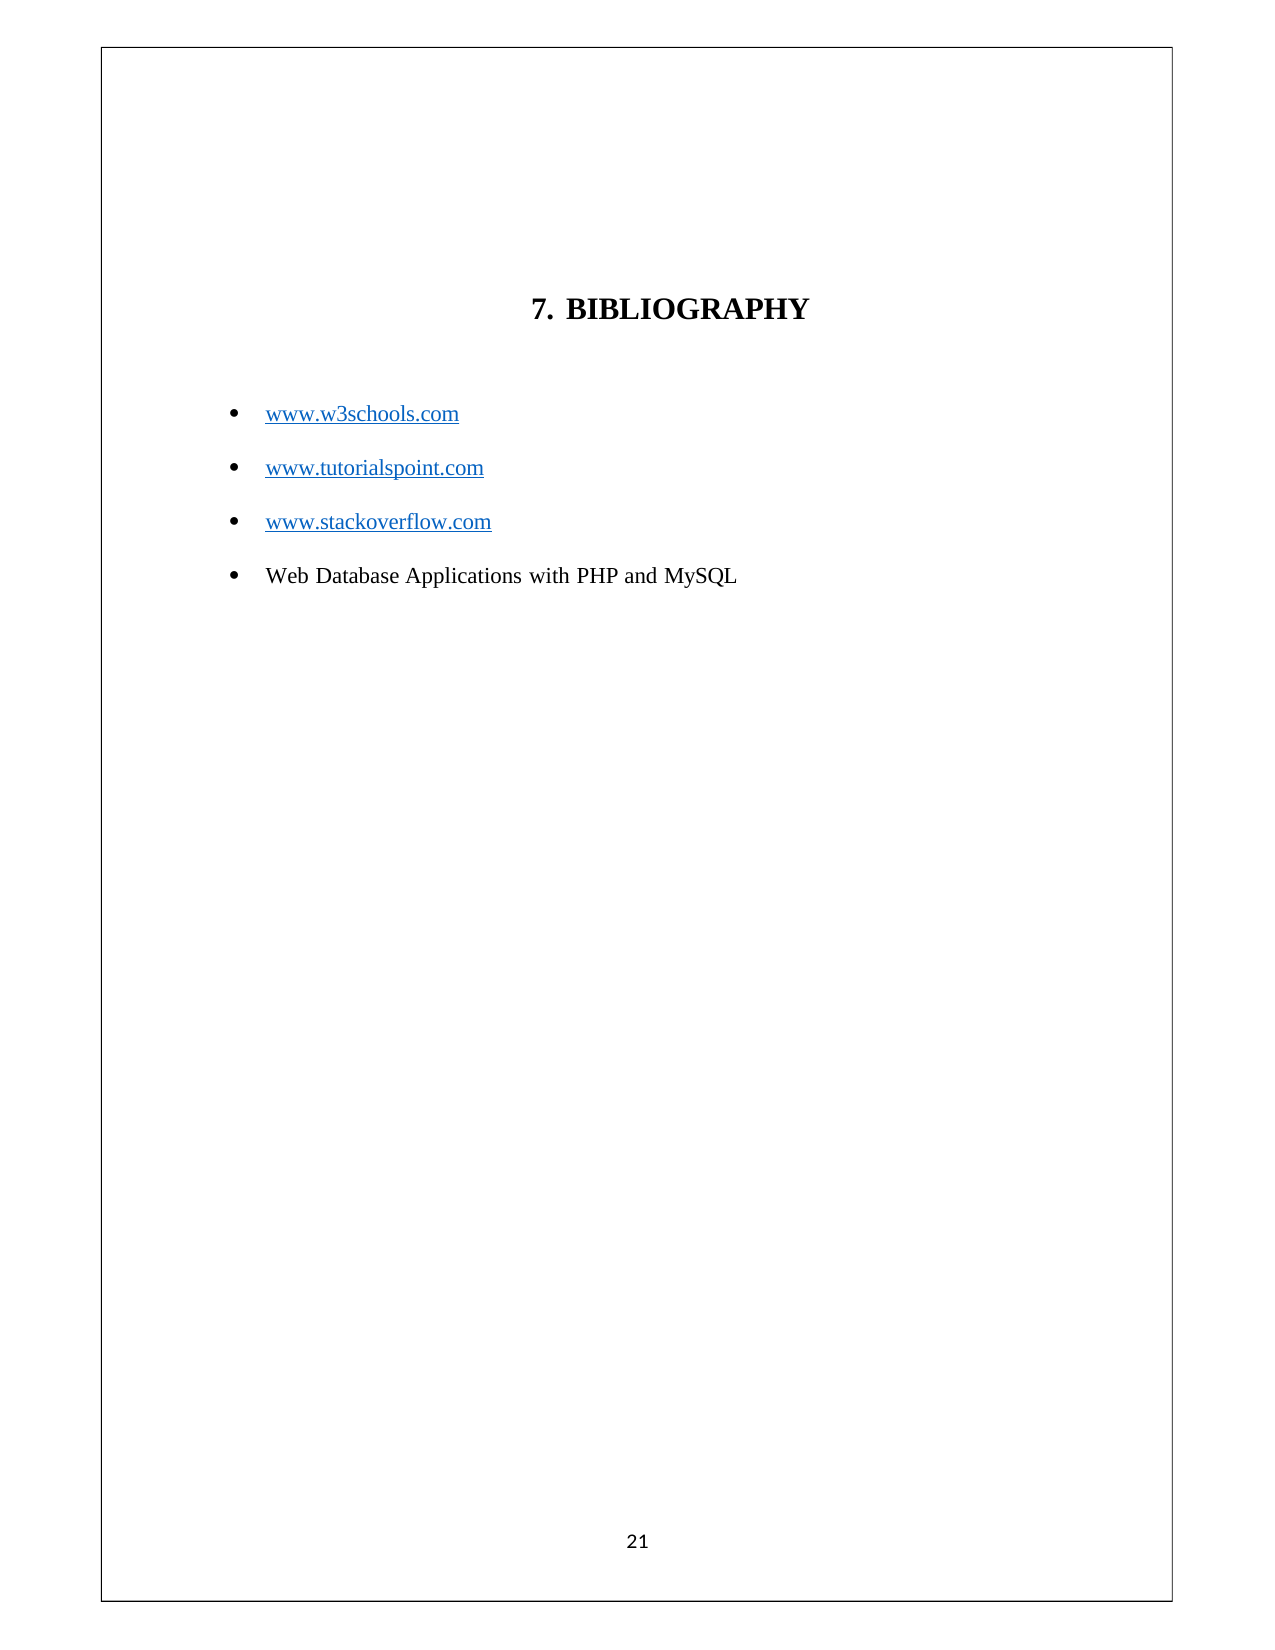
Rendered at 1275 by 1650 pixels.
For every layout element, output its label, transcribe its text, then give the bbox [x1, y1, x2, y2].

list www.tutorialspoint.com [230, 454, 1125, 480]
subtitle BIBLIOGRAPHY [531, 290, 1125, 326]
list Web Database Applications with PHP and MySQL [230, 562, 1125, 588]
list www.stackoverflow.com [230, 508, 1125, 534]
list www.w3schools.com [230, 400, 1125, 426]
